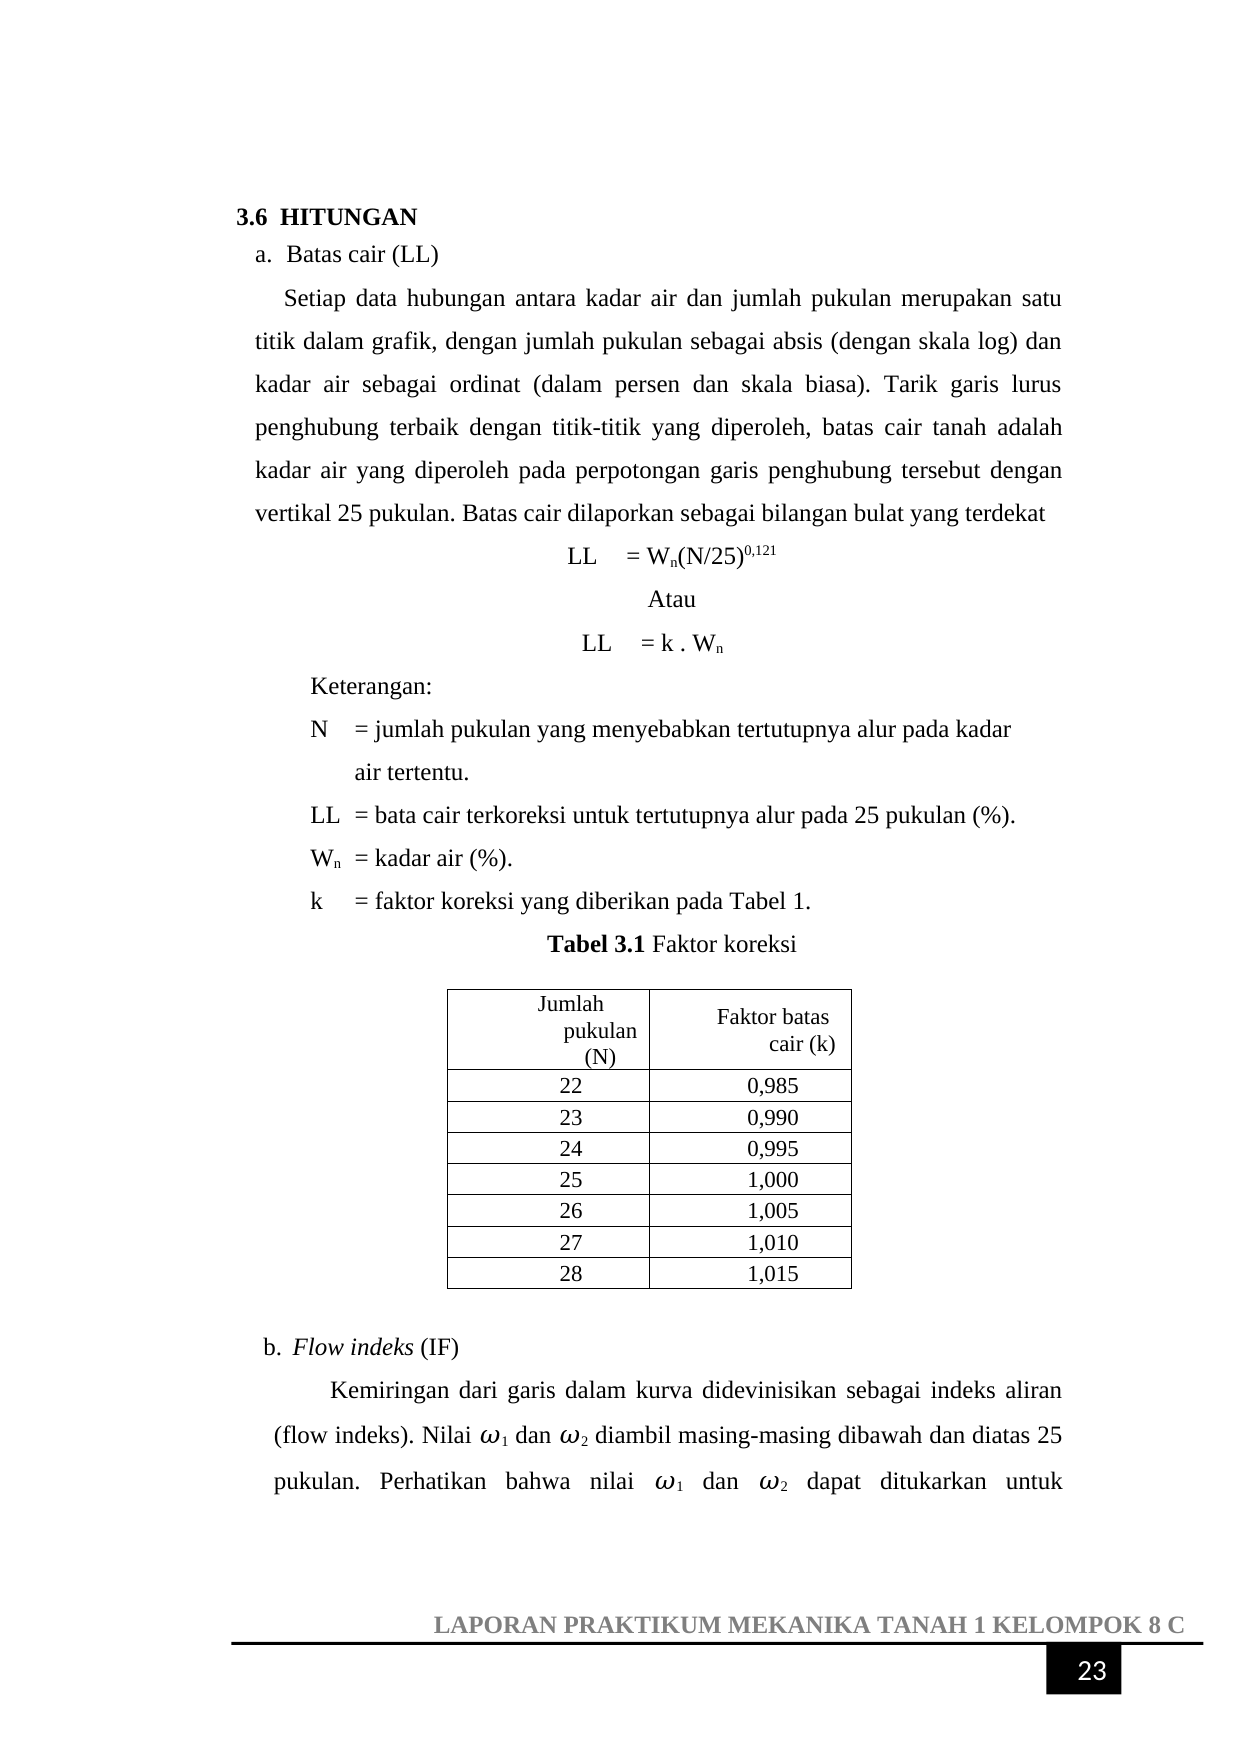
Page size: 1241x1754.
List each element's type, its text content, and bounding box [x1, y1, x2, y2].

subtitle 3.6 HITUNGAN [236, 202, 1063, 231]
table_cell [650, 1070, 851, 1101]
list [274, 1375, 1063, 1494]
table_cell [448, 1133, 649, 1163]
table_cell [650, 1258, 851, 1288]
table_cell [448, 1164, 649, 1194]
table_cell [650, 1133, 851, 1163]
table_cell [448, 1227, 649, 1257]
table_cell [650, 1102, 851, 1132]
list Wn = kadar air (%). [310, 843, 1063, 872]
list Tabel 3.1 Faktor koreksi [281, 929, 1063, 958]
list LL = k . Wn [281, 628, 1063, 656]
list Keterangan: [310, 671, 1063, 699]
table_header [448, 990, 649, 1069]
list LL = Wn(N/25)0,121 [281, 541, 1063, 570]
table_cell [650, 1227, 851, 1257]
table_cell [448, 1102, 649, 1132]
list Flow indeks (IF) [263, 1332, 1063, 1361]
list Atau [281, 584, 1063, 613]
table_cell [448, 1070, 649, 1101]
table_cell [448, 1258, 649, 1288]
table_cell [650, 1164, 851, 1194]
list LL = bata cair terkoreksi untuk tertutupnya alur pada 25 pukulan (%). [310, 800, 1063, 829]
list k = faktor koreksi yang diberikan pada Tabel 1. [310, 886, 1063, 915]
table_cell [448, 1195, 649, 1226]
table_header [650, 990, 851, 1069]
list Batas cair (LL) [255, 239, 1063, 268]
list Setiap data hubungan antara kadar air dan jumlah pukulan merupakan satu titik dalam grafik, dengan jumlah pukulan sebagai absis (dengan skala log) dan kadar air sebagai ordinat (dalam persen dan skala biasa). Tarik garis lurus penghubung terbaik dengan titik-titik yang diperoleh, batas cair tanah adalah kadar air yang diperoleh pada perpotongan garis penghubung tersebut dengan vertikal 25 pukulan. Batas cair dilaporkan sebagai bilangan bulat yang terdekat [255, 283, 1063, 527]
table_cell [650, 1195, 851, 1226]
list N = jumlah pukulan yang menyebabkan tertutupnya alur pada kadar air tertentu. [310, 714, 1063, 786]
